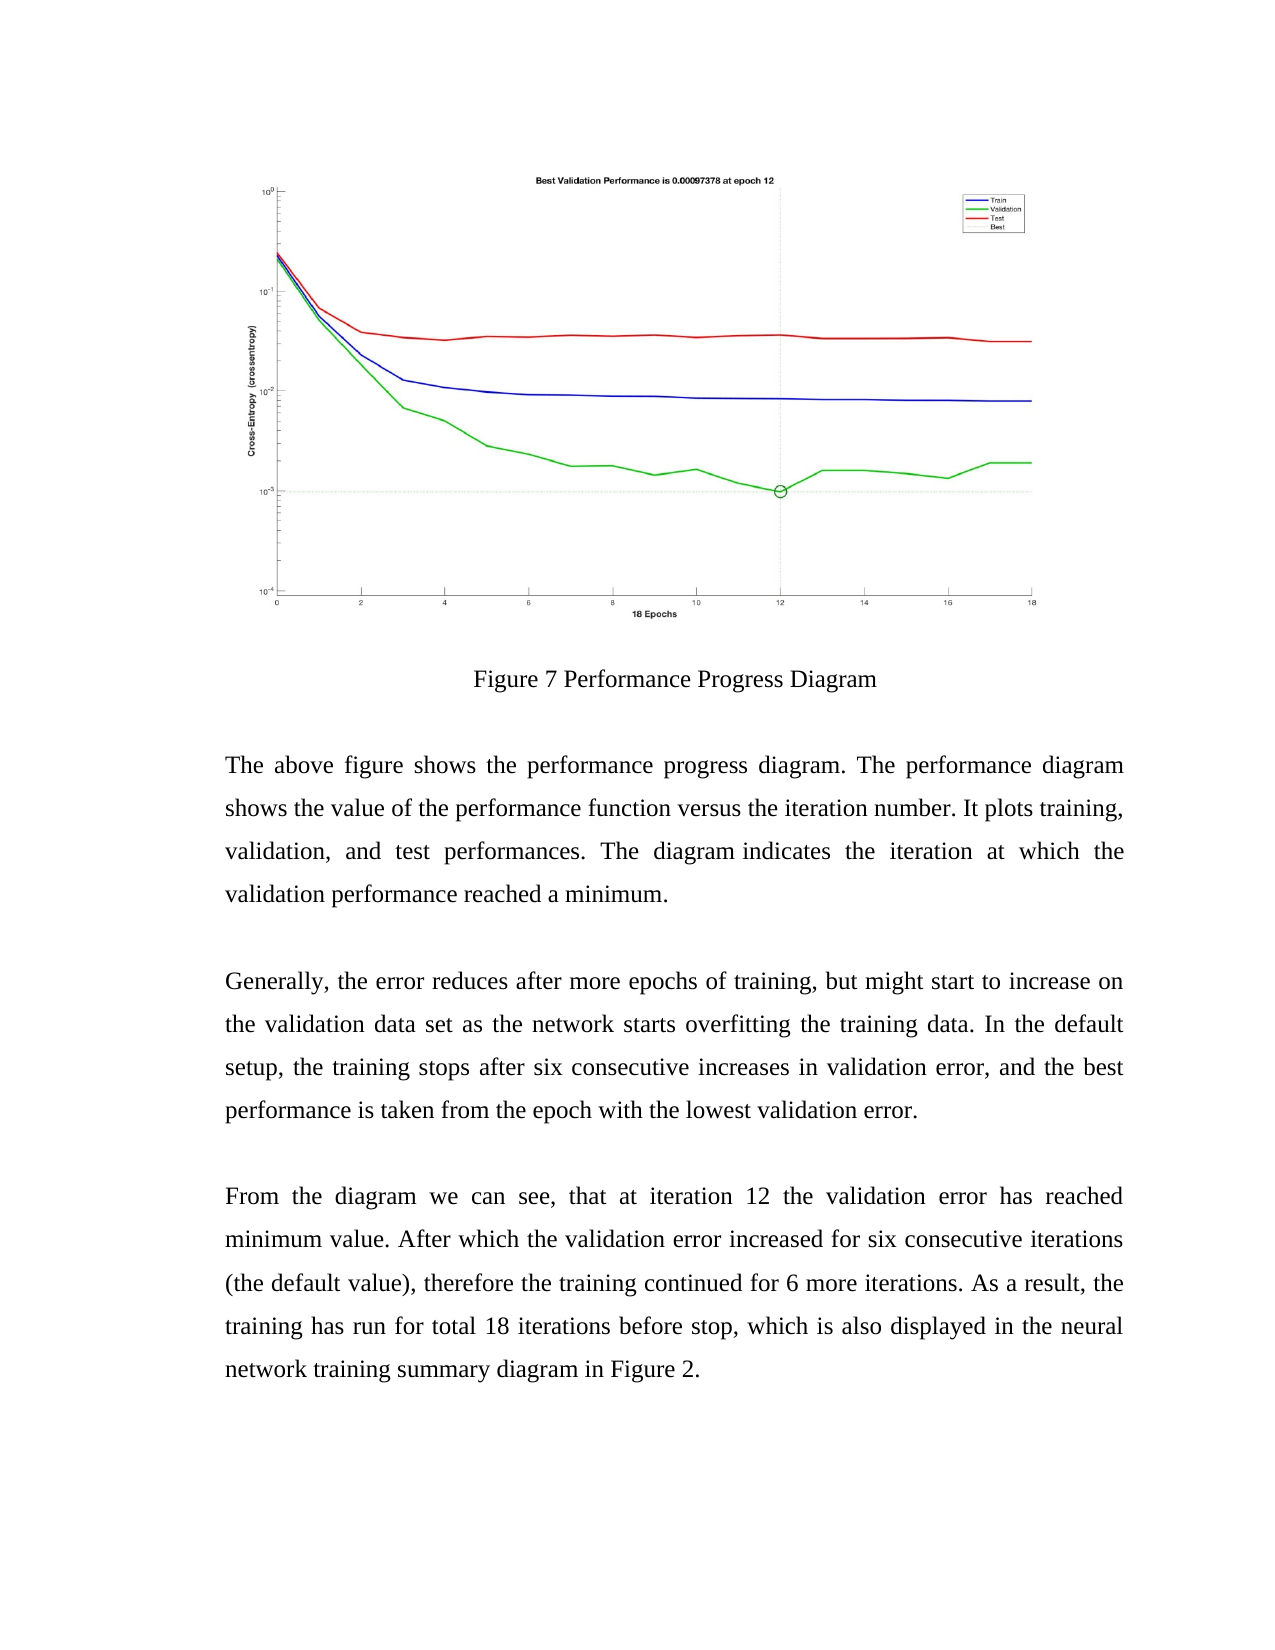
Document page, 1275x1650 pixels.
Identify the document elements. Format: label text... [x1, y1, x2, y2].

list Figure 7 Performance Progress Diagram [225, 664, 1125, 693]
list From the diagram we can see, that at iteration 12 the validation error has reached minimum value. After which the validation error increased for six consecutive iterations (the default value), therefore the training continued for 6 more iterations. As a result, the training has run for total 18 iterations before stop, which is also displayed in the neural network training summary diagram in Figure 2. [225, 1181, 1125, 1383]
list Generally, the error reduces after more epochs of training, but might start to increase on the validation data set as the network starts overfitting the training data. In the default setup, the training stops after six consecutive increases in validation error, and the best performance is taken from the epoch with the lowest validation error. [225, 966, 1125, 1124]
list The above figure shows the performance progress diagram. The performance diagram shows the value of the performance function versus the iteration number. It plots training, validation, and test performances. The diagram indicates the iteration at which the validation performance reached a minimum. [225, 750, 1125, 908]
picture [150, 150, 1124, 650]
